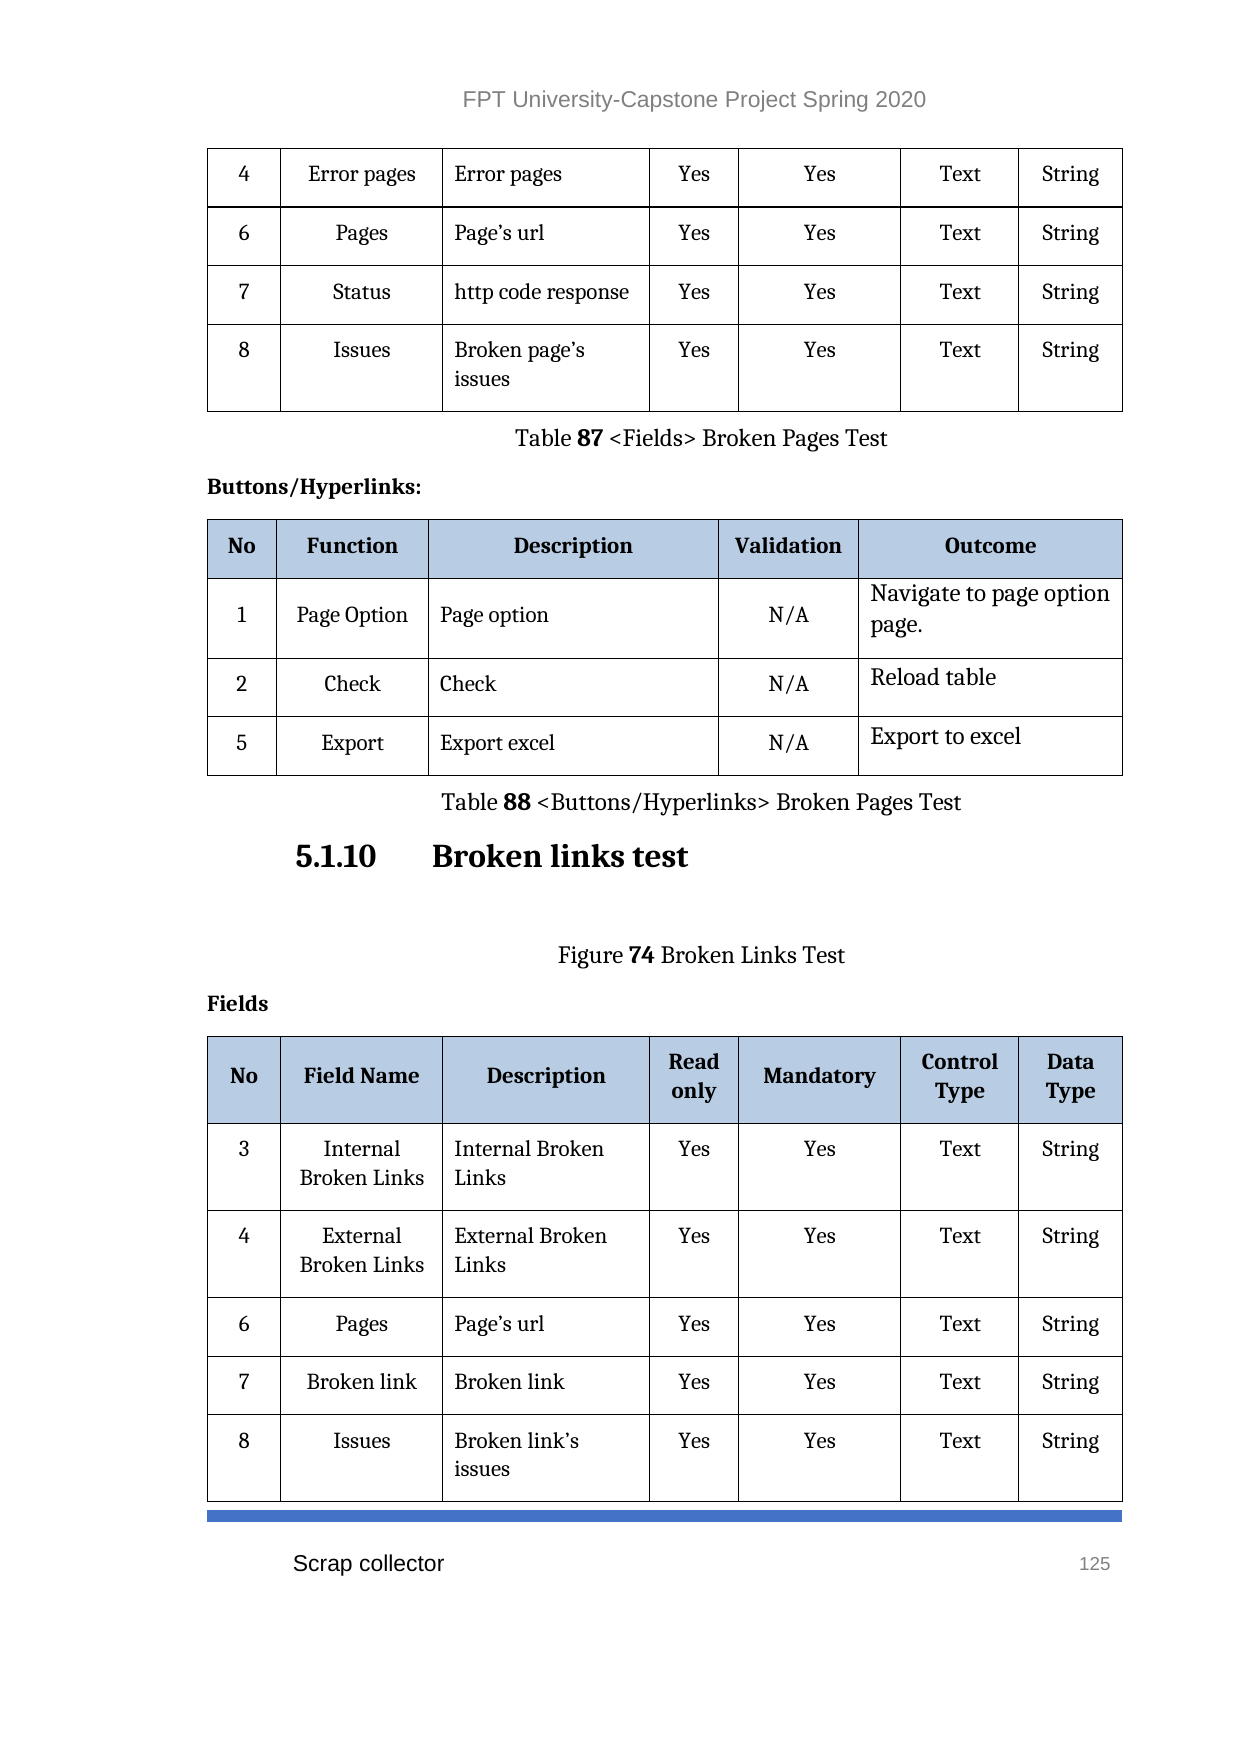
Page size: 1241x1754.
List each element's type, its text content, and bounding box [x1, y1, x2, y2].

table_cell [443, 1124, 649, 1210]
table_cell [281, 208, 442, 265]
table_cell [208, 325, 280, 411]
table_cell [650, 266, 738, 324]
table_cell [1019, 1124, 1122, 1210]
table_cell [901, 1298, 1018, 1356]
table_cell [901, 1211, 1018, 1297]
text Table 87 <Fields> Broken Pages Test [207, 424, 1122, 453]
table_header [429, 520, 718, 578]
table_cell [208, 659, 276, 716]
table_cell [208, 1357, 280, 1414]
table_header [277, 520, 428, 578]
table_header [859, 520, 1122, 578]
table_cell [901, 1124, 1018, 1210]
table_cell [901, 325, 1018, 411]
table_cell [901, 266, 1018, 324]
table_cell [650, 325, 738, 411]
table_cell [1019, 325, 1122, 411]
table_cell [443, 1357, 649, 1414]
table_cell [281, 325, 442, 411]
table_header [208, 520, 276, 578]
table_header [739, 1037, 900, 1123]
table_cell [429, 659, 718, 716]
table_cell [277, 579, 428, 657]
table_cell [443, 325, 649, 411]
subtitle Broken links test [295, 838, 1122, 876]
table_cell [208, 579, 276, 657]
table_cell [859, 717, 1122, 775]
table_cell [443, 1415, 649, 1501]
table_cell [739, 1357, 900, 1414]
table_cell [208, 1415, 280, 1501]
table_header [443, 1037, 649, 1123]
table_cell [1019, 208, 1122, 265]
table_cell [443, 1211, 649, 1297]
text Figure 74 Broken Links Test [207, 941, 1122, 970]
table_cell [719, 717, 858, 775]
text Buttons/Hyperlinks: [207, 474, 1122, 500]
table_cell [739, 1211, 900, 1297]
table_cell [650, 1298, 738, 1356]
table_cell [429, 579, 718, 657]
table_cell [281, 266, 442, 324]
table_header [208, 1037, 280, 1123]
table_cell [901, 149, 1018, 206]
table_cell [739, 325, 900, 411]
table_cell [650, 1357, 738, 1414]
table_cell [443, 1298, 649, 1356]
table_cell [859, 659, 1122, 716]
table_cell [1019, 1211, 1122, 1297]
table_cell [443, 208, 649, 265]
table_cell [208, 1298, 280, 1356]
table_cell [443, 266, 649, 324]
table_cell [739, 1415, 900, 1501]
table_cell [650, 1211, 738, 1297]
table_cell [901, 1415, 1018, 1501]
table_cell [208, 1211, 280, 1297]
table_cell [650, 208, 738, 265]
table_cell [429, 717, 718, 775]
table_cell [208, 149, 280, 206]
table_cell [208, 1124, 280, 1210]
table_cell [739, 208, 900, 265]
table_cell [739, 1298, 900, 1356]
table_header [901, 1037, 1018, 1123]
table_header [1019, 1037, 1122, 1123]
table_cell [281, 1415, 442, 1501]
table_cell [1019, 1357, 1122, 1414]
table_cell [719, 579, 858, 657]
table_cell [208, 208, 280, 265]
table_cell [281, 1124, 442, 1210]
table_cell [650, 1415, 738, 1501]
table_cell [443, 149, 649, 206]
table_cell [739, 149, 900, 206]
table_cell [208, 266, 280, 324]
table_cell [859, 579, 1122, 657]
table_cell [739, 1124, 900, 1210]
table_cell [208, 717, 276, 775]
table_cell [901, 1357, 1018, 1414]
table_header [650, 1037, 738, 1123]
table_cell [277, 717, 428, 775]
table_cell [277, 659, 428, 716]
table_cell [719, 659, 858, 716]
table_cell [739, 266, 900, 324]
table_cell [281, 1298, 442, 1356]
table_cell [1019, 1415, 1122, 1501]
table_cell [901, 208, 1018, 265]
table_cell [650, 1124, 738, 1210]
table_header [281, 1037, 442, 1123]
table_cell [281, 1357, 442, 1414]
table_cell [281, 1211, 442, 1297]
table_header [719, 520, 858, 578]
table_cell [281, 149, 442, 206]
text Fields [207, 991, 1122, 1017]
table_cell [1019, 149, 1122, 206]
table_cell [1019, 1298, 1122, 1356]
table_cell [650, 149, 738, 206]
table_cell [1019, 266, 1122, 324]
text Table 88 <Buttons/Hyperlinks> Broken Pages Test [207, 788, 1122, 817]
